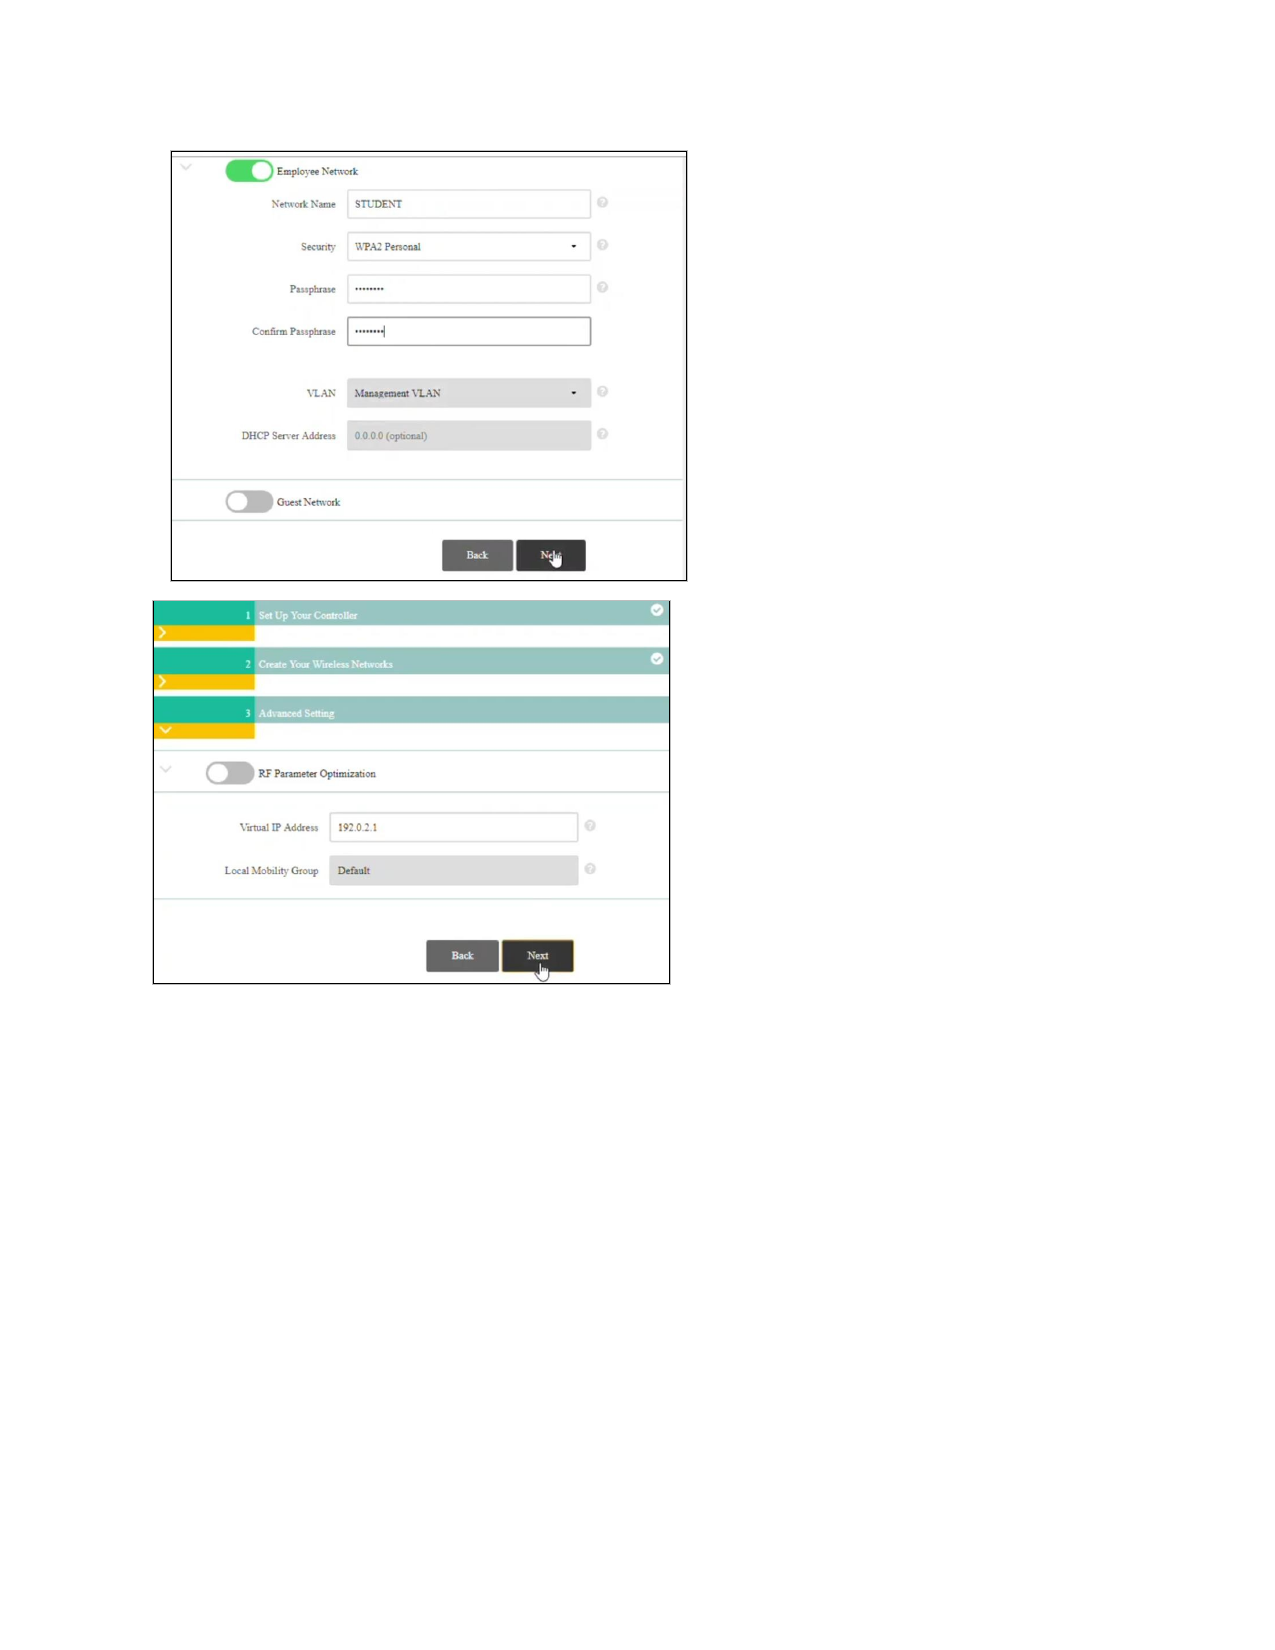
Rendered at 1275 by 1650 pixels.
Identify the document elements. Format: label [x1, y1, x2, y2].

picture [154, 601, 669, 983]
picture [172, 152, 686, 580]
